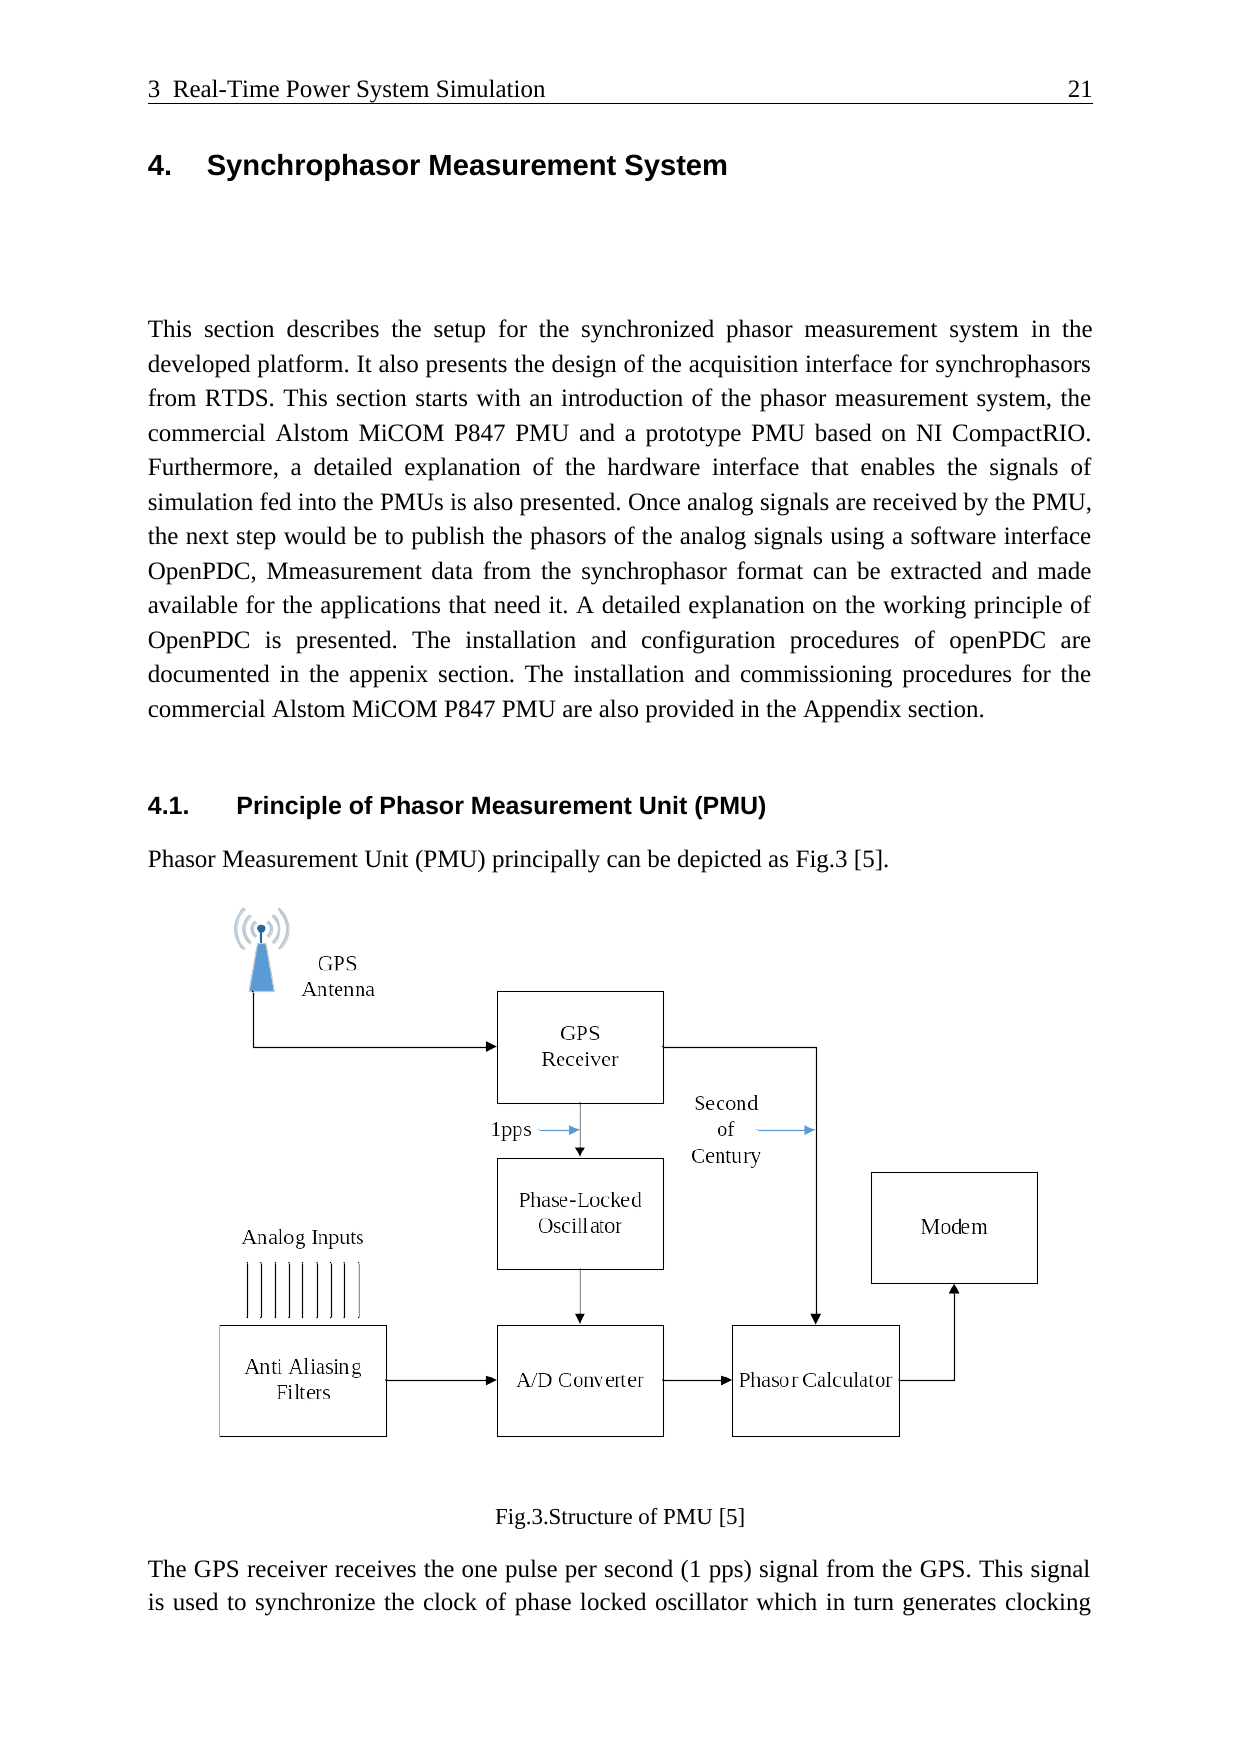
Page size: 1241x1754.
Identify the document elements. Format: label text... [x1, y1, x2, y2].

text Phasor Measurement Unit (PMU) principally can be depicted as Fig.3. [148, 844, 1093, 873]
text This section describes the setup for the synchronized phasor measurement system in the developed platform. It also presents the design of the acquisition interface for synchrophasors from RTDS. This section starts with an introduction of the phasor measurement system, the commercial Alstom MiCOM P847 PMU and a prototype PMU based on NI CompactRIO. Furthermore, a detailed explanation of the hardware interface that enables the signals of simulation fed into the PMUs is also presented. Once analog signals are received by the PMU, the next step would be to publish the phasors of the analog signals using a software interface OpenPDC, Mmeasurement data from the synchrophasor format can be extracted and made available for the applications that need it. A detailed explanation on the working principle of OpenPDC is presented. The installation and configuration procedures of openPDC are documented in the appenix section. The installation and commissioning procedures for the commercial Alstom MiCOM P847 PMU are also provided in the Appendix section. [148, 314, 1093, 722]
text Fig.3.Structure of PMU [148, 1503, 1093, 1529]
title Synchrophasor Measurement System [148, 148, 1093, 181]
title Principle of Phasor Measurement Unit (PMU) [148, 791, 1093, 819]
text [148, 1554, 1093, 1616]
